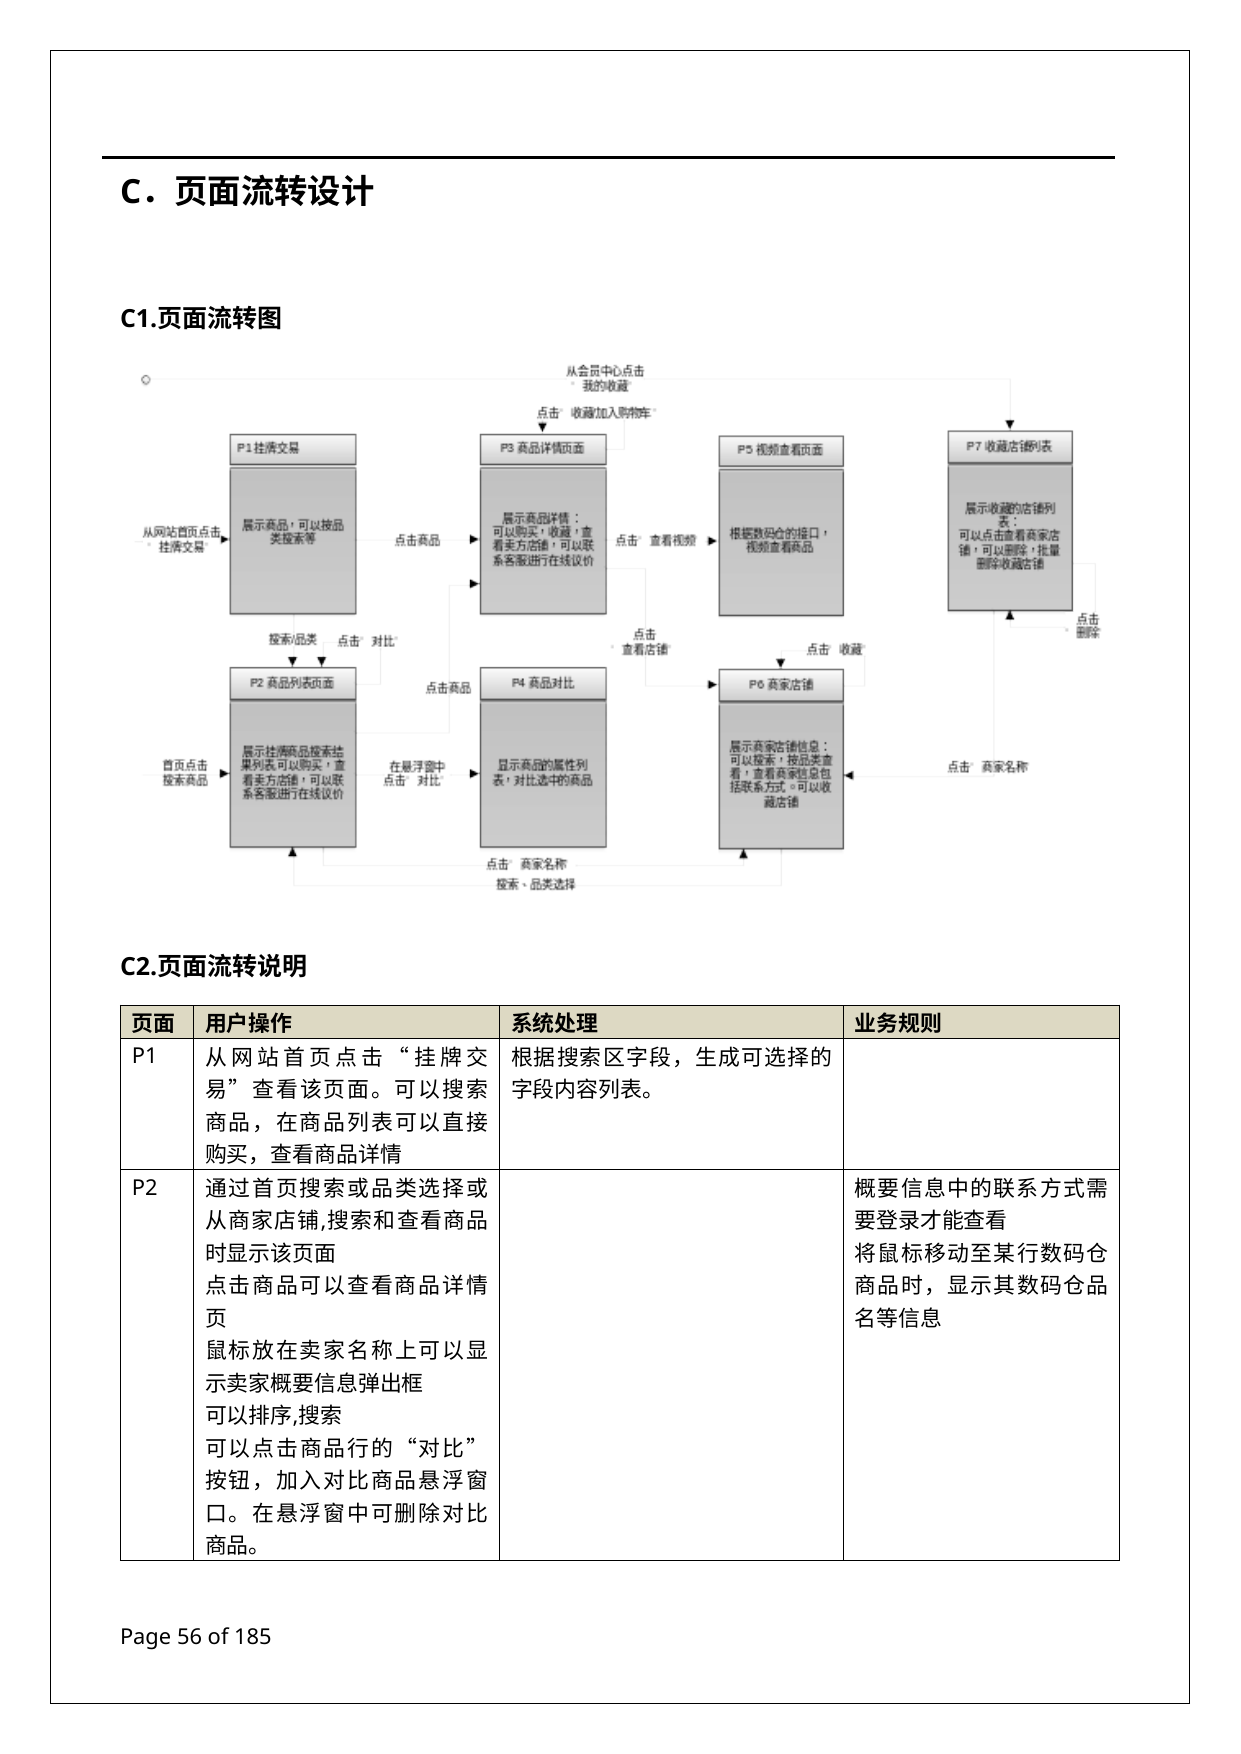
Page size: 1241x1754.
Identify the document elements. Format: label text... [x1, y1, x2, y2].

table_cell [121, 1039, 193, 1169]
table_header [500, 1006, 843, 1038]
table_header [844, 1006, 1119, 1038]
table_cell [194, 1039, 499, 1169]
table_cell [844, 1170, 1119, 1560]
subtitle C1.页面流转图 [120, 284, 1120, 349]
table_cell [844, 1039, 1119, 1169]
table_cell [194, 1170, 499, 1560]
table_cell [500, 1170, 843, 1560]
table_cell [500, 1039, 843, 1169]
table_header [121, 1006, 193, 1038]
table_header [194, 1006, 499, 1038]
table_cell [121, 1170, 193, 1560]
subtitle C2.页面流转说明 [120, 933, 1120, 998]
subtitle C．页面流转设计 [120, 157, 1120, 222]
